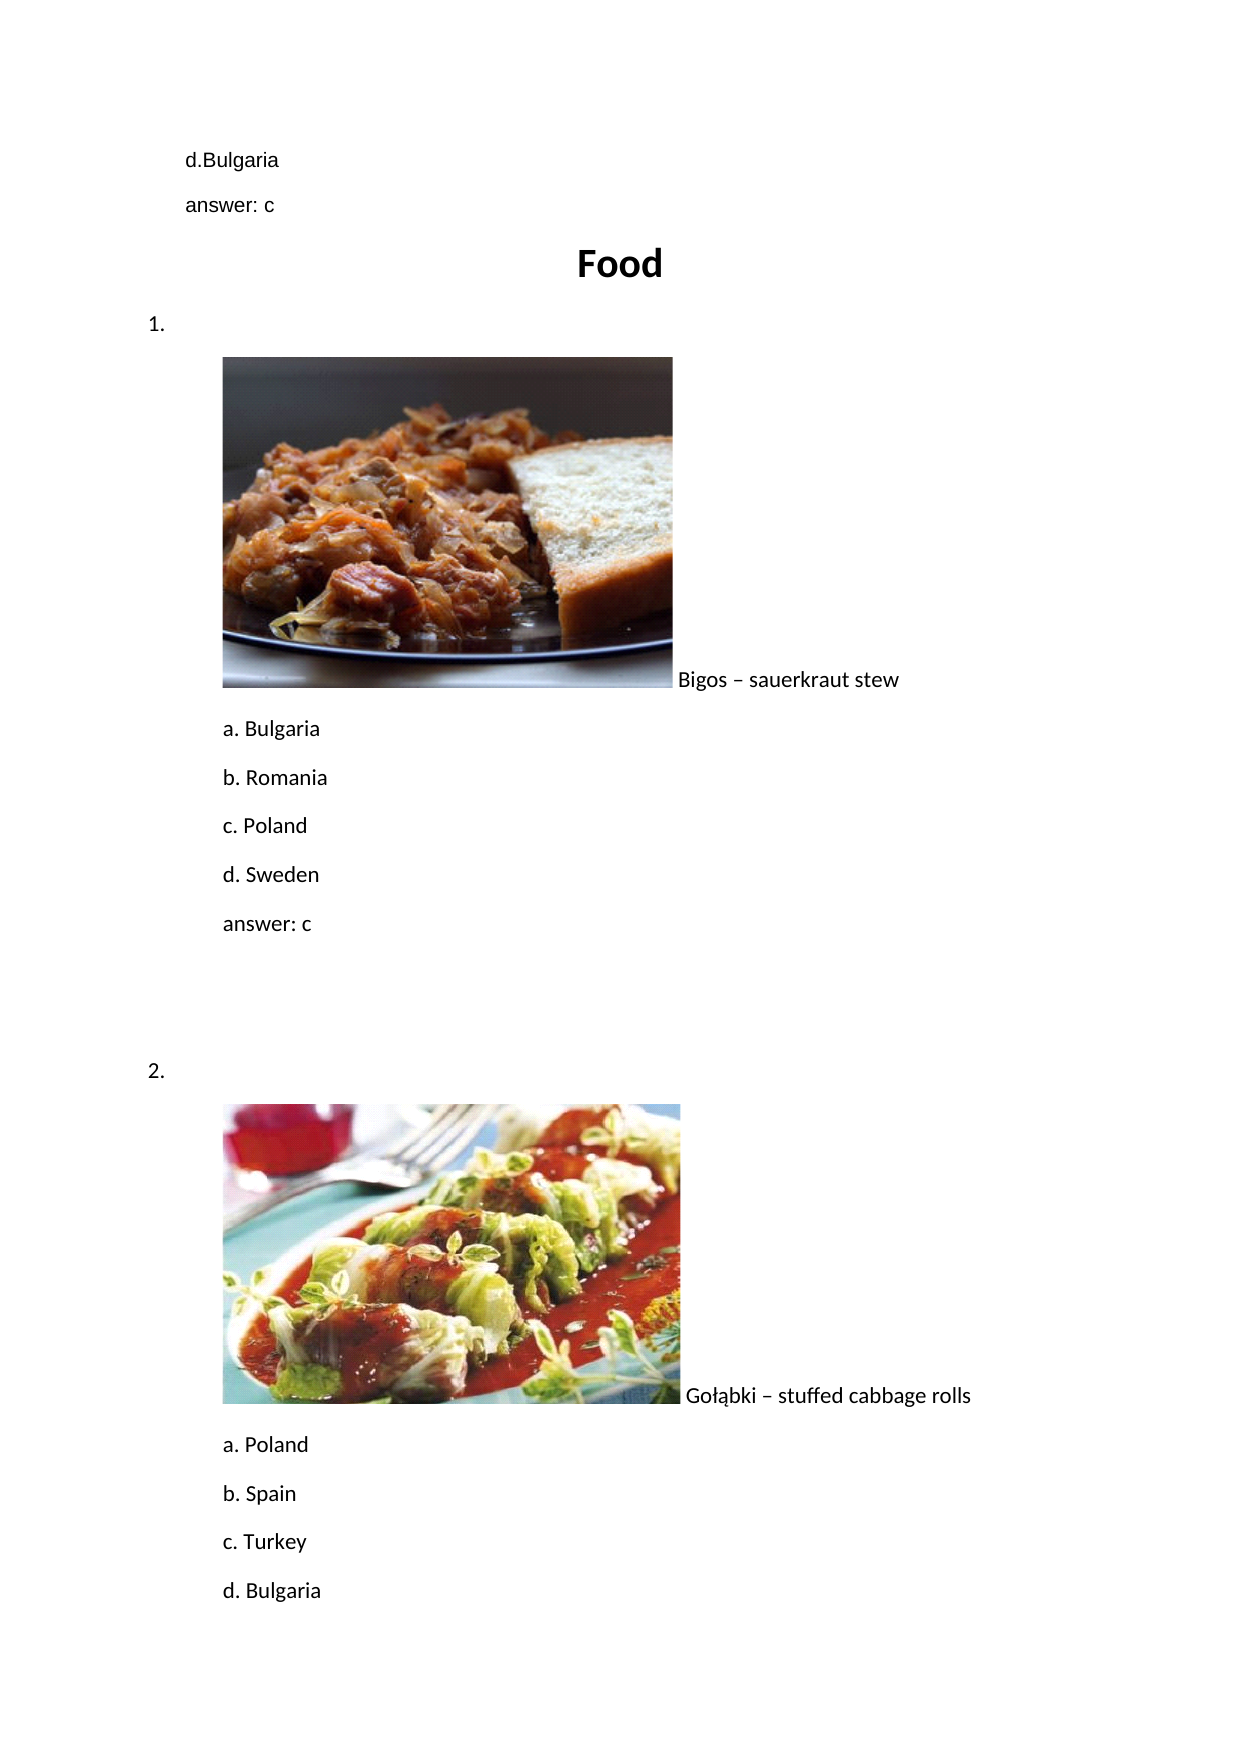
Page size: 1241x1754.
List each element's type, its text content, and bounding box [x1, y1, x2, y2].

text answer: c [185, 192, 1093, 216]
text 1. [148, 309, 1093, 337]
text c. Poland [223, 812, 1093, 840]
text d.Bulgaria [185, 148, 1093, 172]
text b. Romania [223, 763, 1093, 791]
text d. Bulgaria [223, 1576, 1093, 1604]
text a. Bulgaria [223, 714, 1093, 742]
text Food [148, 237, 1093, 288]
picture [222, 357, 673, 688]
text 2. [148, 1056, 1093, 1084]
text b. Spain [223, 1479, 1093, 1507]
text d. Sweden [223, 861, 1093, 888]
picture [222, 1104, 681, 1404]
text c. Turkey [223, 1527, 1093, 1556]
text a. Poland [223, 1430, 1093, 1458]
text answer: c [223, 909, 1093, 937]
